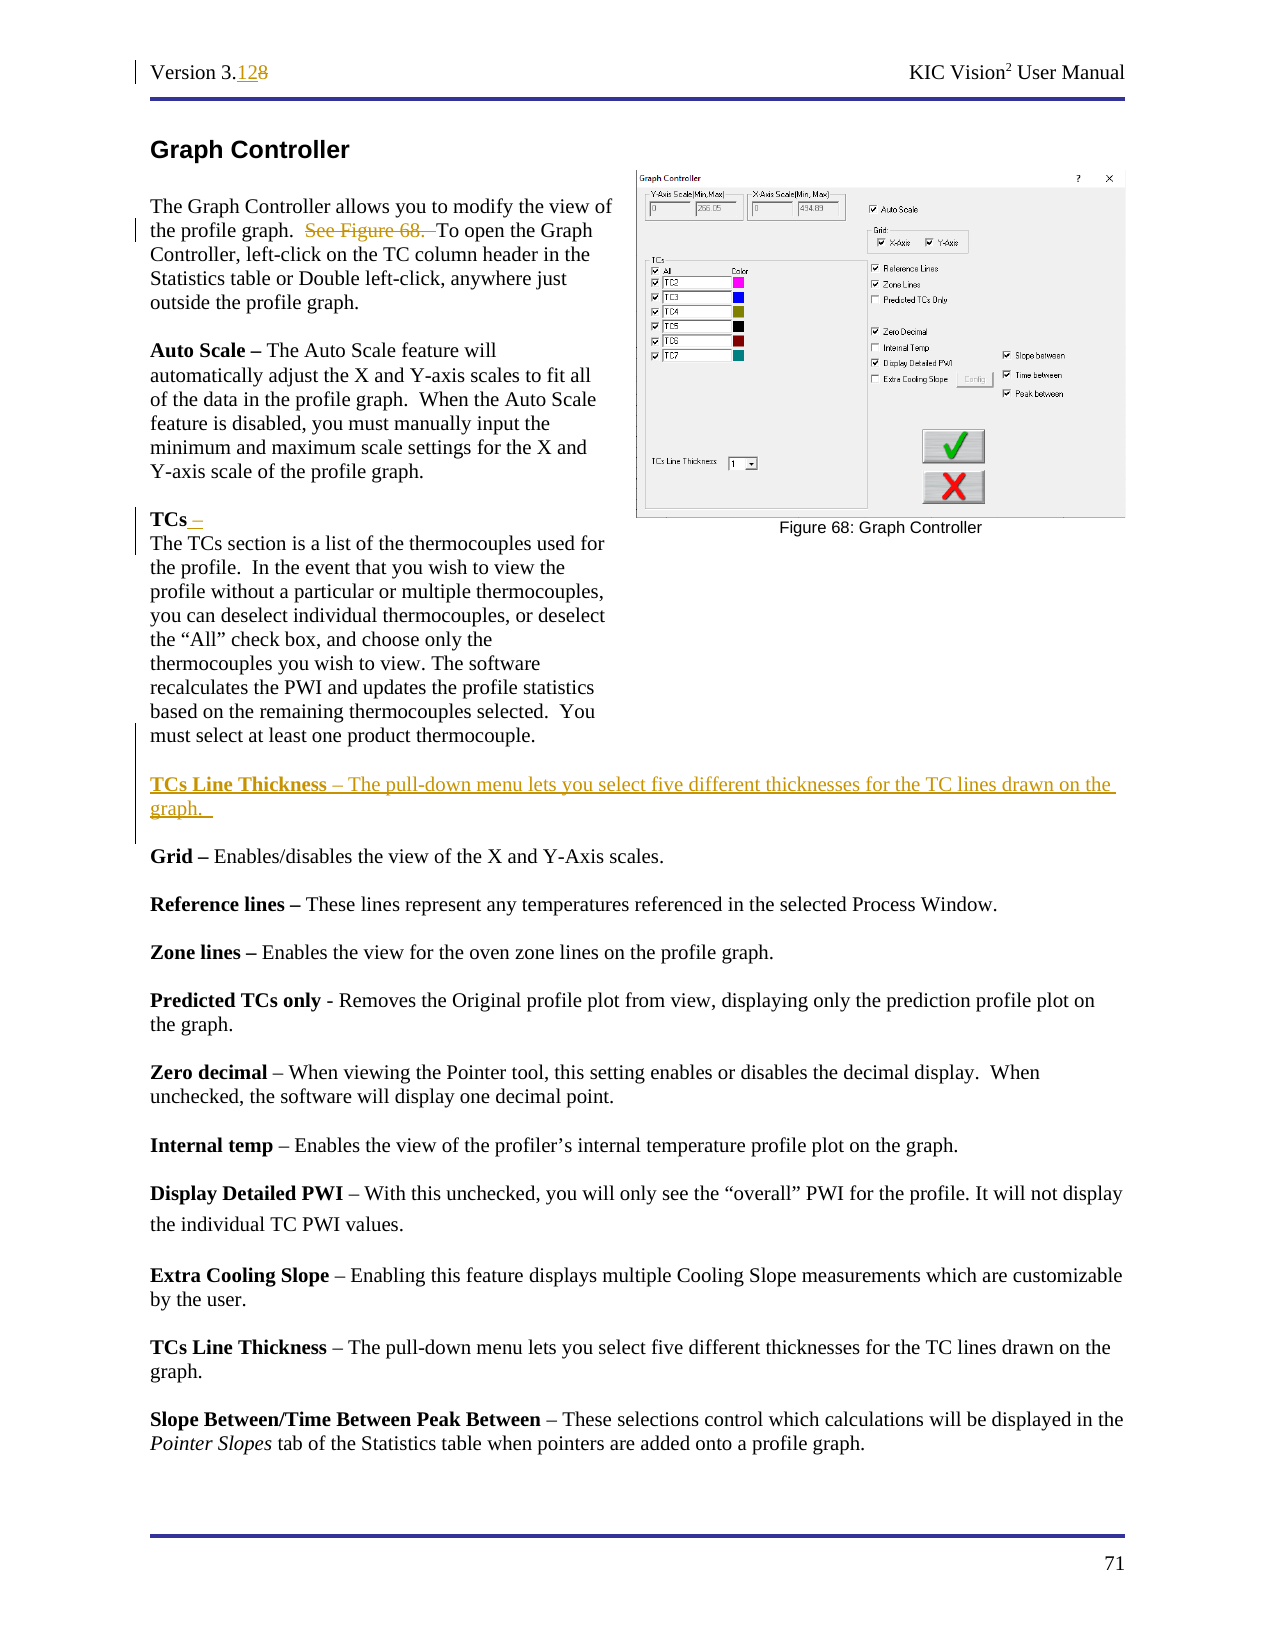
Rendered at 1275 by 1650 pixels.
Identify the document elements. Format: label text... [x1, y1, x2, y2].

text Extra Cooling Slope – Enabling this feature displays multiple Cooling Slope measurements which are customizable by the user. [150, 1263, 1125, 1311]
subtitle Graph Controller [150, 135, 1125, 164]
text Zero decimal – When viewing the Pointer tool, this setting enables or disables the decimal display. When unchecked, the software will display one decimal point. [150, 1060, 1125, 1108]
text Slope Between/Time Between Peak Between – These selections control which calculations will be displayed in the Pointer Slopes tab of the Statistics table when pointers are added onto a profile graph. [150, 1407, 1125, 1455]
table_header Figure 68: Graph Controller [625, 170, 1136, 772]
text Zone lines – Enables the view for the oven zone lines on the profile graph. [150, 940, 1125, 964]
picture [636, 170, 1125, 518]
table_header The Graph Controller allows you to modify the view of the profile graph. To open the Graph Controller, left-click on the TC column header in the Statistics table or Double left-click, anywhere just outside the profile graph. Auto Scale – The Auto Scale feature will automatically adjust the X and Y-axis scales to fit all of the data in the profile graph. When the Auto Scale feature is disabled, you must manually input the minimum and maximum scale settings for the X and Y-axis scale of the profile graph. TCs The TCs section is a list of the thermocouples used for the profile. In the event that you wish to view the profile without a particular or multiple thermocouples, you can deselect individual thermocouples, or deselect the “All” check box, and choose only the thermocouples you wish to view. The software recalculates the PWI and updates the profile statistics based on the remaining thermocouples selected. You must select at least one product thermocouple. [139, 170, 625, 772]
text TCs Line Thickness – The pull-down menu lets you select five different thicknesses for the TC lines drawn on the graph. [150, 1335, 1125, 1383]
text Internal temp – Enables the view of the profiler’s internal temperature profile plot on the graph. [150, 1132, 1125, 1157]
text Predicted TCs only - Removes the Original profile plot from view, displaying only the prediction profile plot on the graph. [150, 988, 1125, 1036]
text Display Detailed PWI – With this unchecked, you will only see the “overall” PWI for the profile. It will not display the individual TC PWI values. [150, 1181, 1125, 1239]
text Grid – Enables/disables the view of the X and Y-Axis scales. [150, 844, 1125, 868]
text Reference lines – These lines represent any temperatures referenced in the selected Process Window. [150, 892, 1125, 916]
